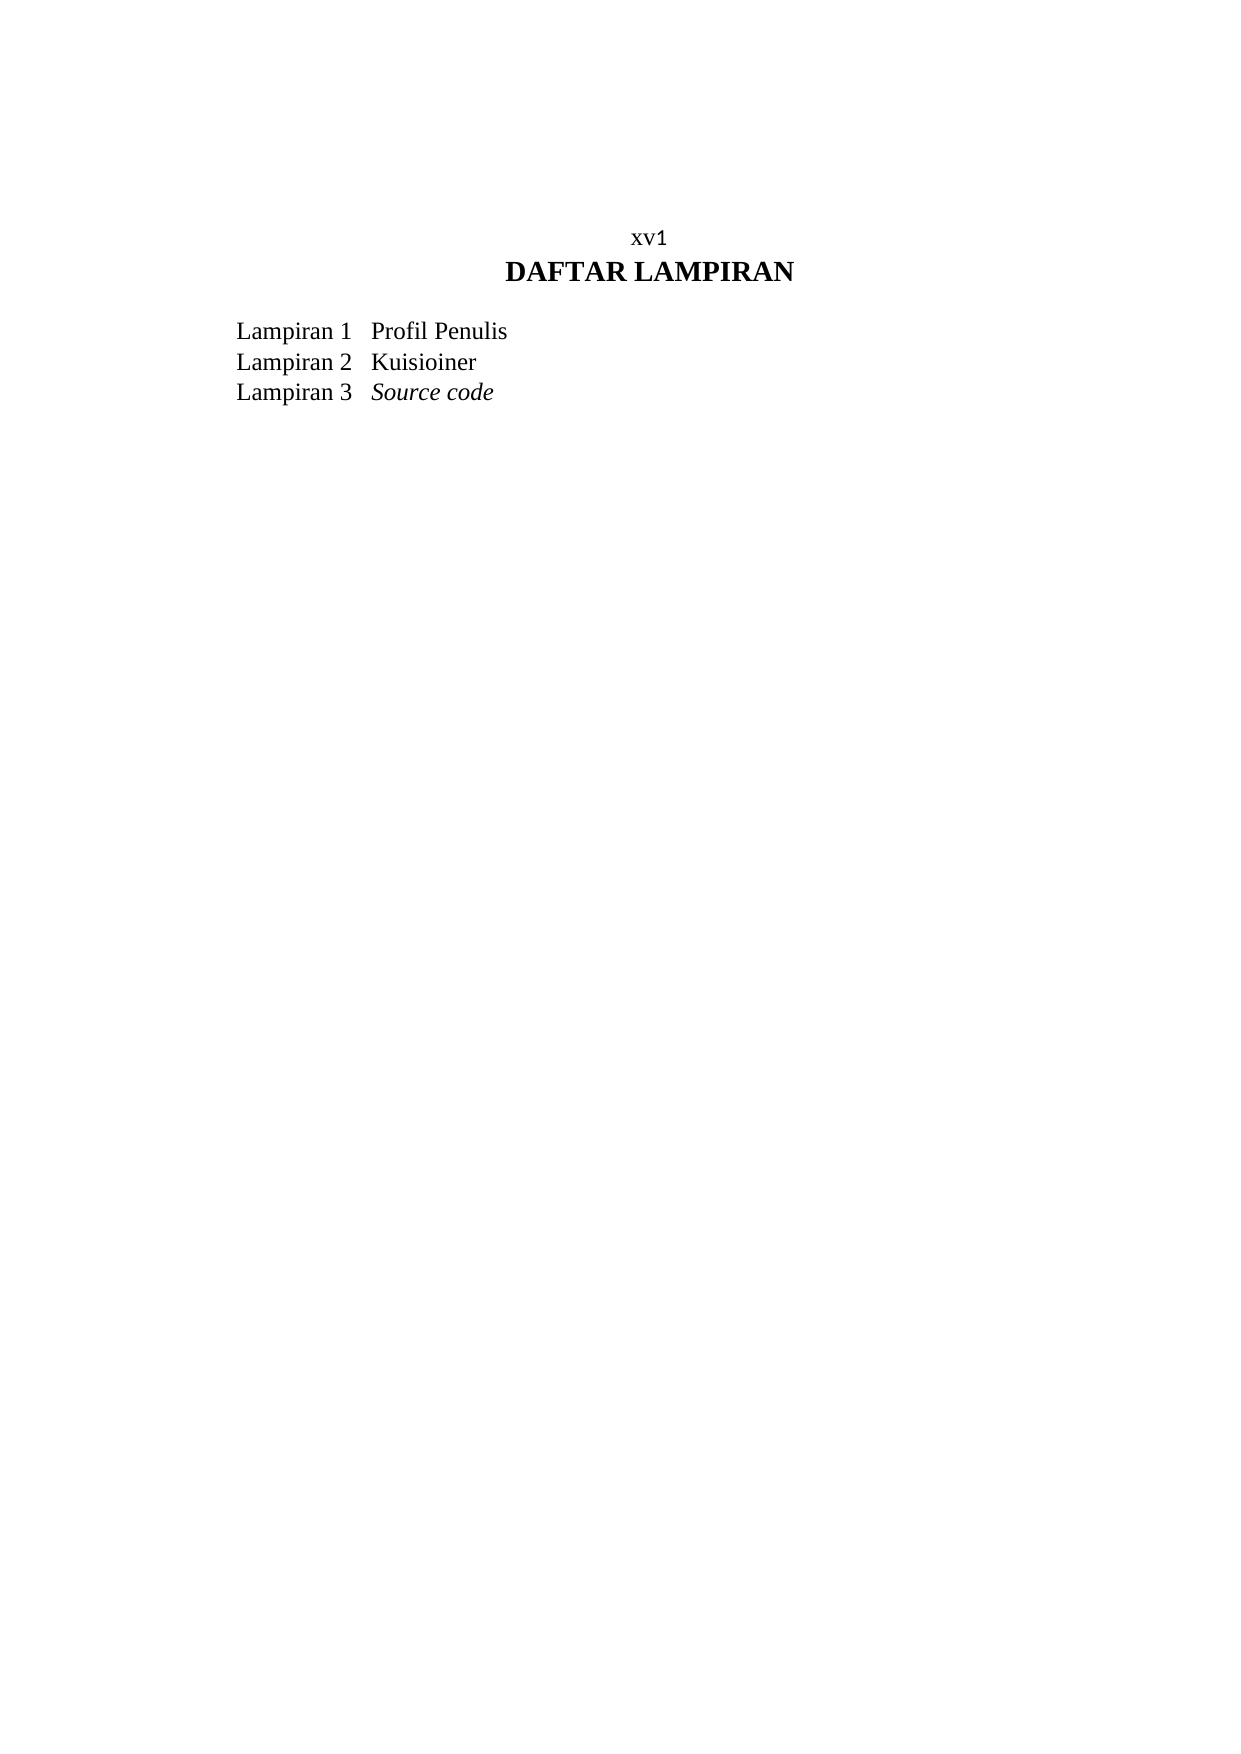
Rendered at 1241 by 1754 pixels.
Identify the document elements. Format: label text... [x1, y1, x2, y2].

text Lampiran 3 Source code [236, 377, 1233, 406]
text Lampiran 1 Profil Penulis [236, 316, 1233, 345]
text DAFTAR LAMPIRAN [185, 254, 794, 288]
text Lampiran 2 Kuisioiner [236, 347, 1233, 375]
text xv1 [190, 222, 1107, 252]
